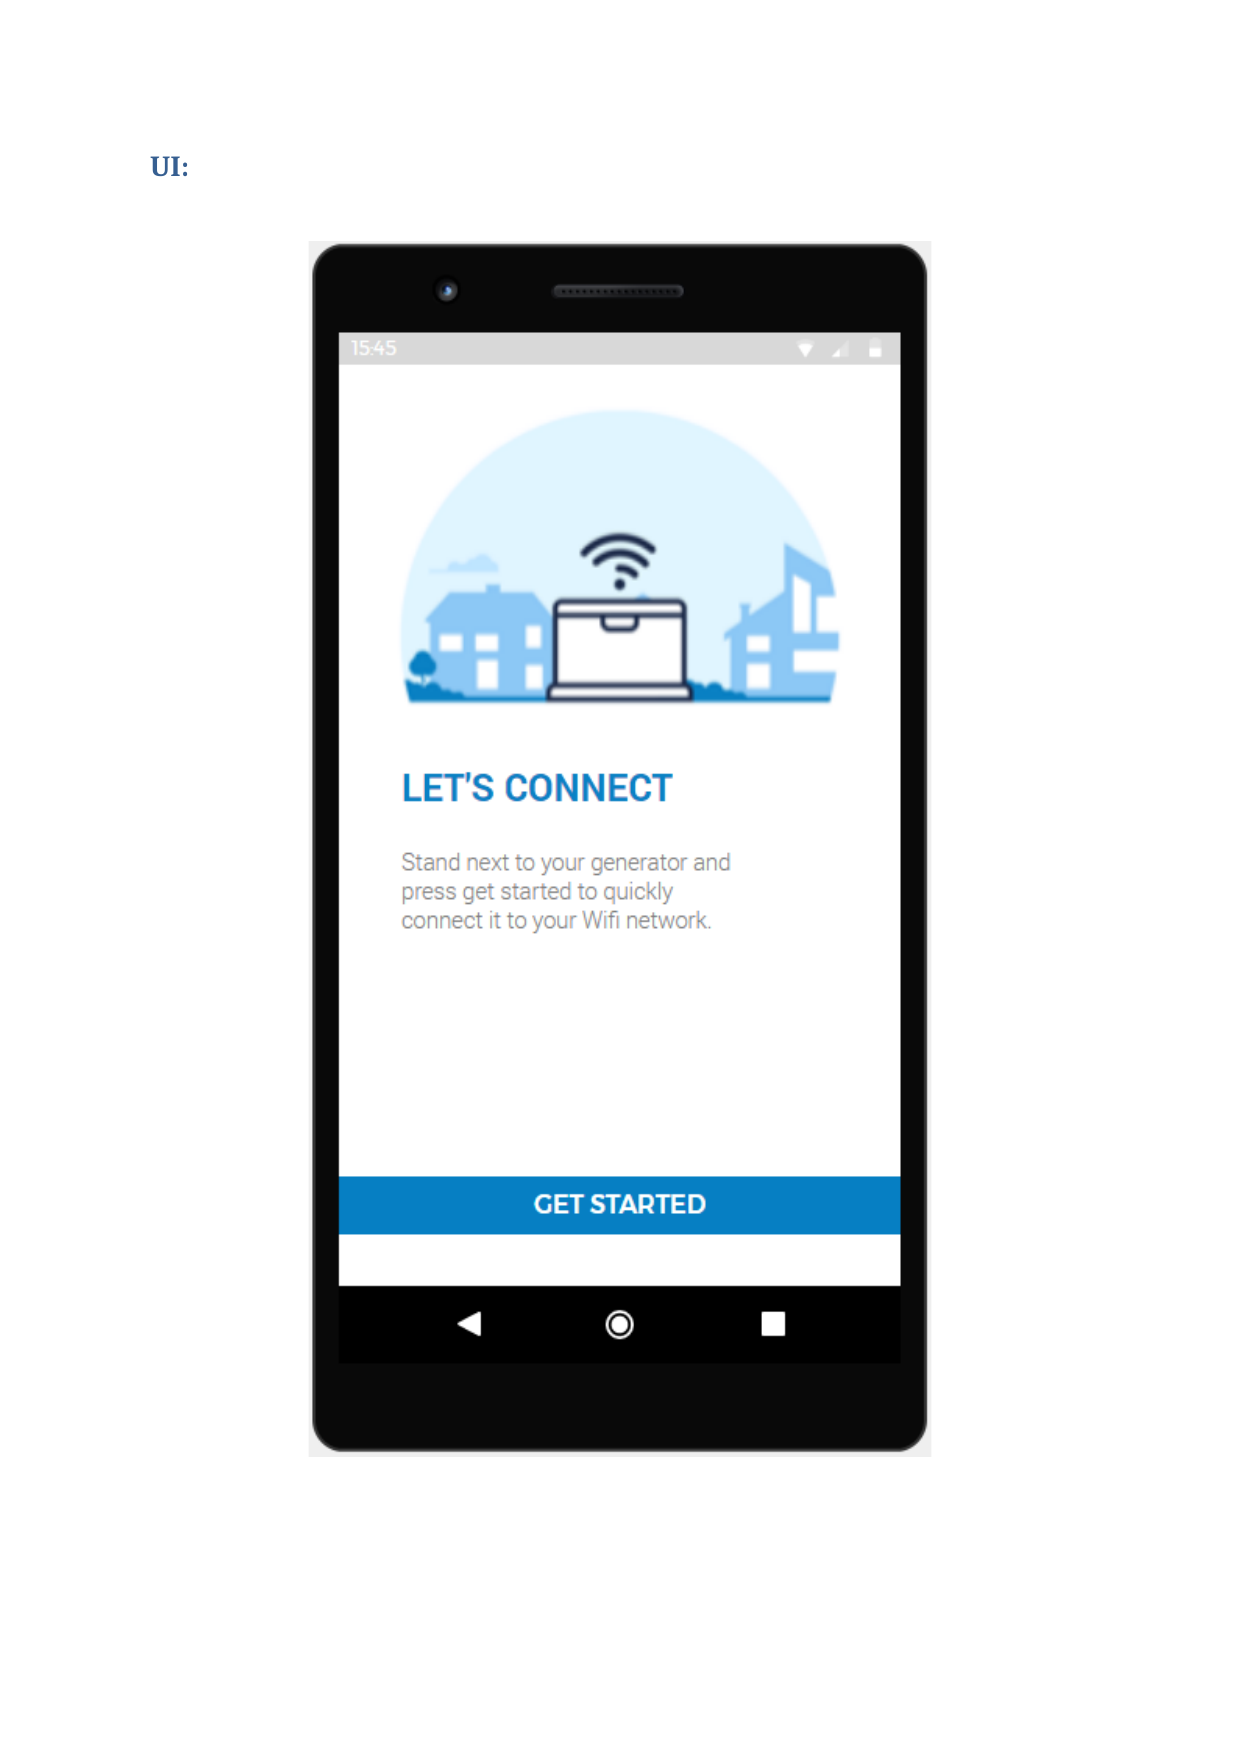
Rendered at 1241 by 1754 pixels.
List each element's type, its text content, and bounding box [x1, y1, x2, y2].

picture [308, 241, 932, 1457]
subtitle UI: [150, 150, 1090, 183]
